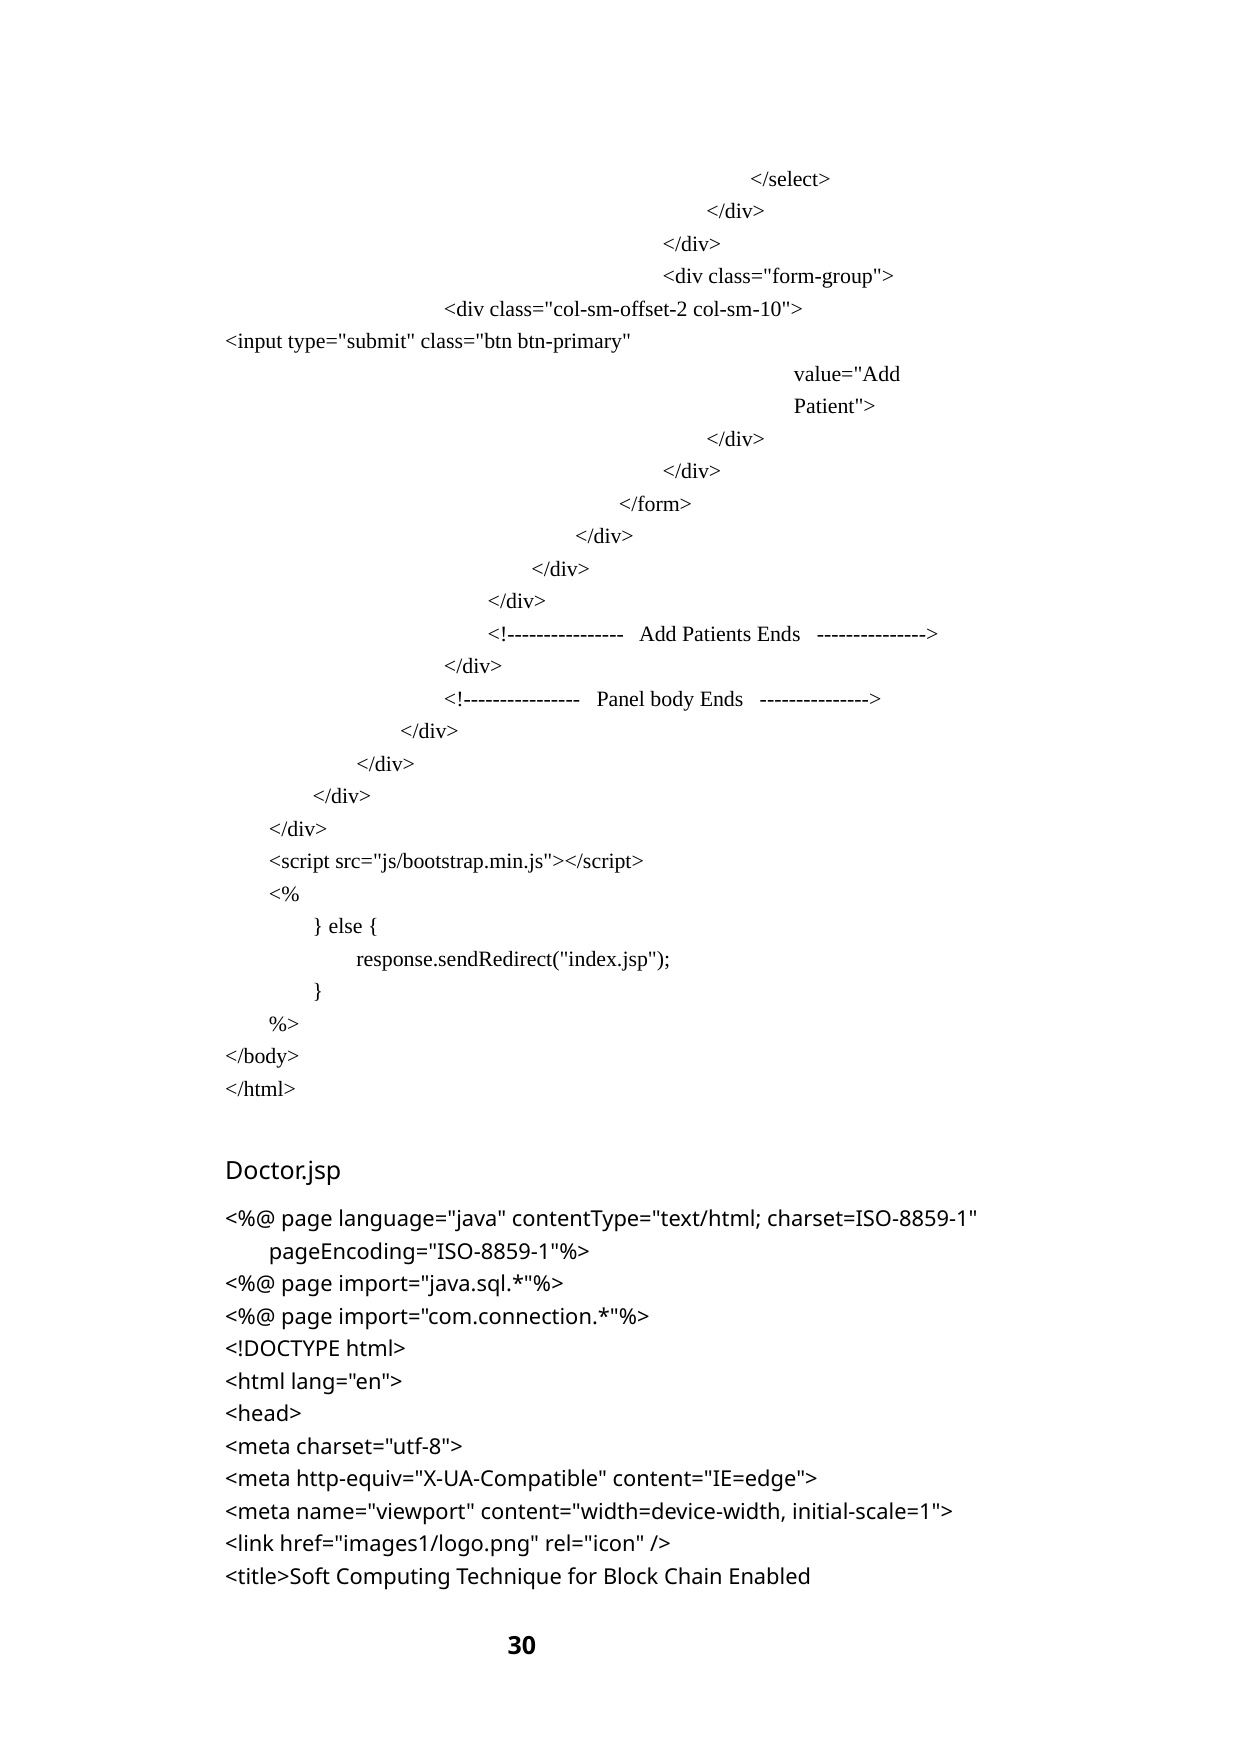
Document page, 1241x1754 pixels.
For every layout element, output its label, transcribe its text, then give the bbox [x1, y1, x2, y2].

text </div> [225, 552, 1090, 584]
text Doctor.jsp [225, 1137, 1090, 1202]
text <title>Soft Computing Technique for Block Chain Enabled [225, 1559, 1090, 1592]
text </div> [225, 422, 1090, 454]
text <html lang="en"> [225, 1364, 1090, 1397]
text %> [225, 1007, 1090, 1039]
text </div> [225, 649, 1090, 682]
text </div> [225, 454, 1090, 487]
text response.sendRedirect("index.jsp"); [225, 942, 1090, 974]
text </html> [225, 1072, 1090, 1104]
text <div class="form-group"> [225, 259, 1090, 292]
text <head> [225, 1397, 1090, 1429]
text <div class="col-sm-offset-2 col-sm-10"> [225, 292, 1090, 324]
text <!DOCTYPE html> [225, 1332, 1090, 1364]
text pageEncoding="ISO-8859-1"%> [225, 1234, 1090, 1267]
text </body> [225, 1039, 1090, 1072]
text <!---------------- Add Patients Ends ---------------> [225, 617, 1090, 649]
text <%@ page language="java" contentType="text/html; charset=ISO-8859-1" [225, 1202, 1090, 1234]
text } [225, 974, 1090, 1007]
text Patient"> [225, 389, 1090, 422]
text <input type="submit" class="btn btn-primary" [225, 324, 1090, 357]
text </div> [225, 519, 1090, 552]
text value="Add [225, 357, 1090, 389]
text <script src="js/bootstrap.min.js"></script> [225, 844, 1090, 877]
text </div> [225, 779, 1090, 812]
text <meta charset="utf-8"> [225, 1429, 1090, 1462]
text <%@ page import="java.sql.*"%> [225, 1267, 1090, 1299]
text <!---------------- Panel body Ends ---------------> [225, 682, 1090, 714]
text <link href="images1/logo.png" rel="icon" /> [225, 1527, 1090, 1559]
text <meta http-equiv="X-UA-Compatible" content="IE=edge"> [225, 1462, 1090, 1494]
text </div> [225, 812, 1090, 844]
text </div> [225, 194, 1090, 227]
text </div> [225, 714, 1090, 747]
text <% [225, 877, 1090, 909]
text </div> [225, 747, 1090, 779]
text </select> [225, 162, 1090, 194]
text </div> [225, 584, 1090, 617]
text </form> [225, 487, 1090, 519]
text <%@ page import="com.connection.*"%> [225, 1299, 1090, 1332]
text <meta name="viewport" content="width=device-width, initial-scale=1"> [225, 1494, 1090, 1527]
text </div> [225, 227, 1090, 259]
text } else { [225, 909, 1090, 942]
